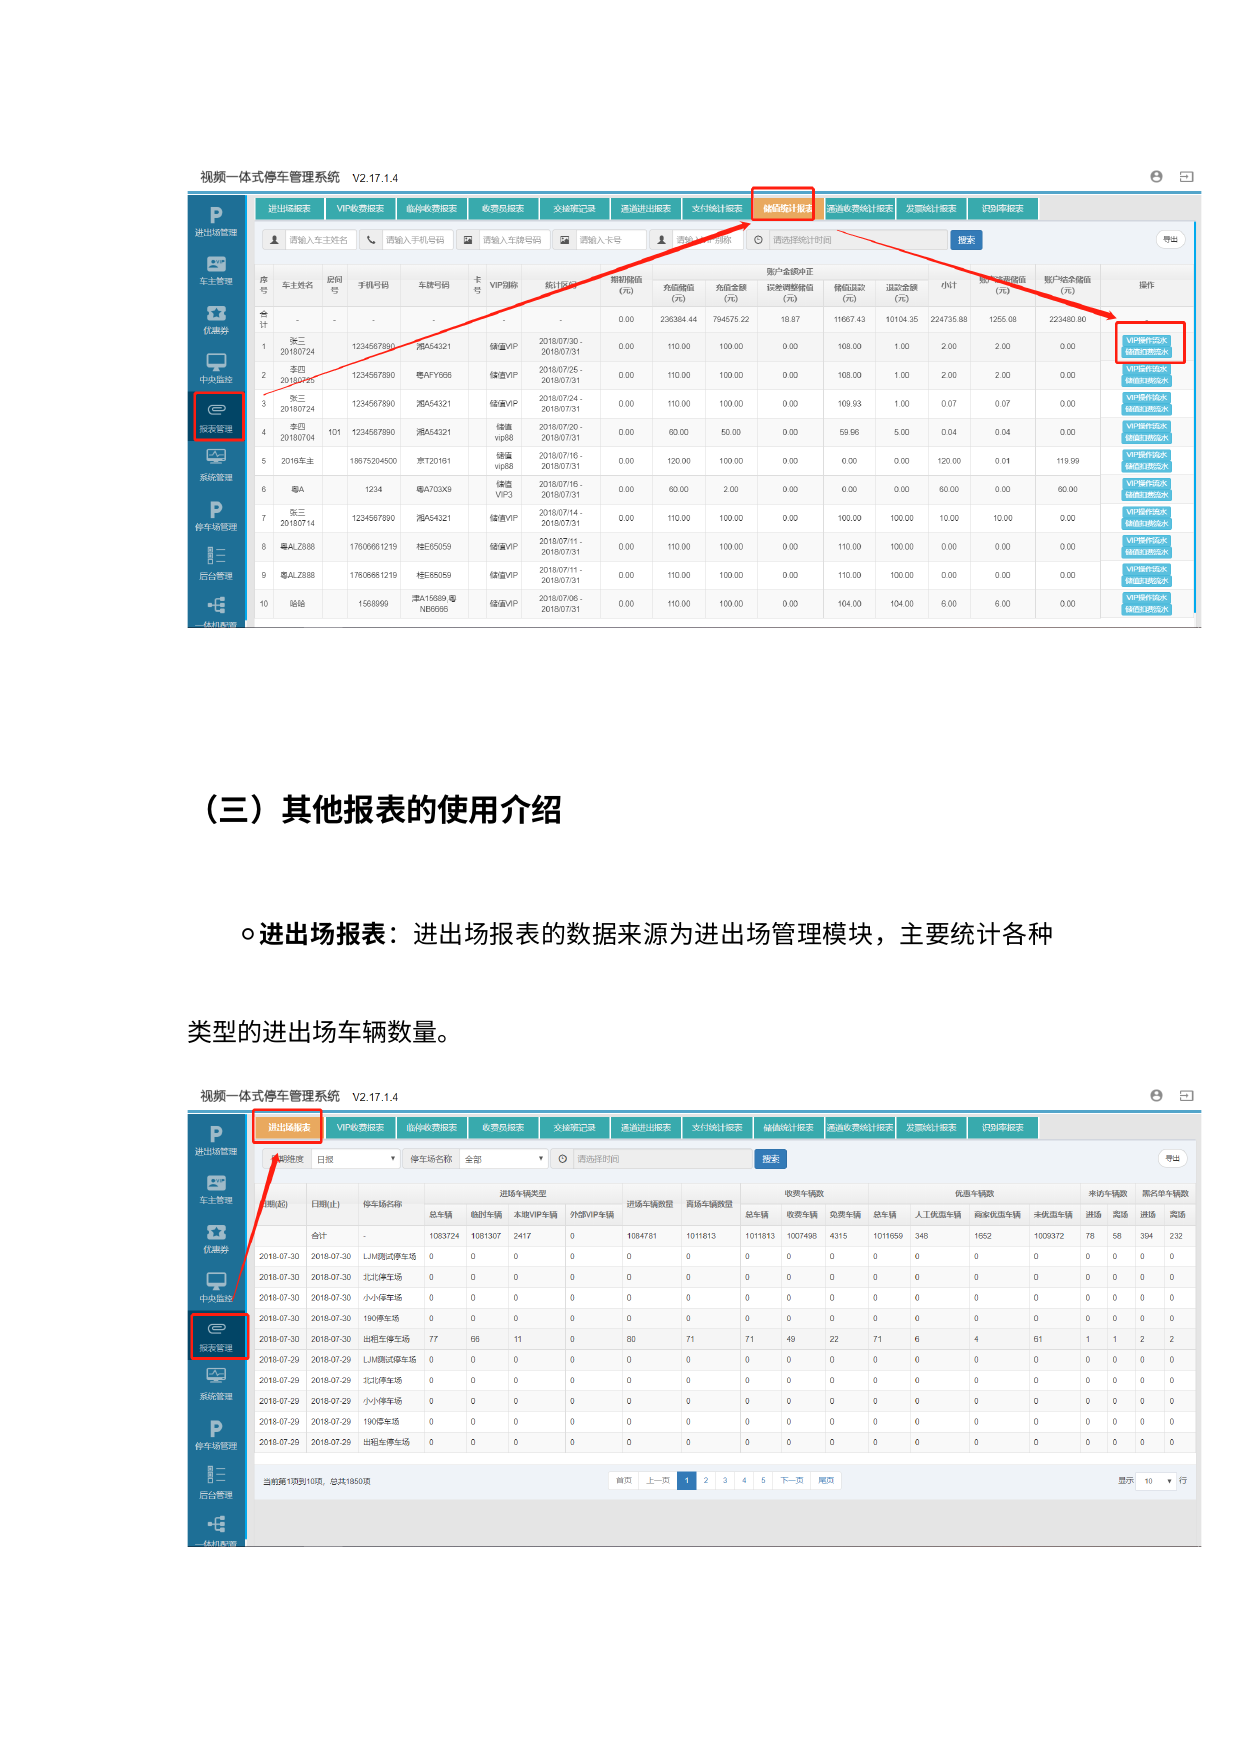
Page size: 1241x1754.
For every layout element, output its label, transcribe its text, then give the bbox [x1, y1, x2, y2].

subtitle （三）其他报表的使用介绍 [187, 776, 1053, 841]
list ⚪进出场报表：进出场报表的数据来源为进出场管理模块，主要统计各种类型的进出场车辆数量。 [187, 900, 1053, 1063]
picture [187, 162, 1202, 628]
picture [187, 1080, 1202, 1547]
